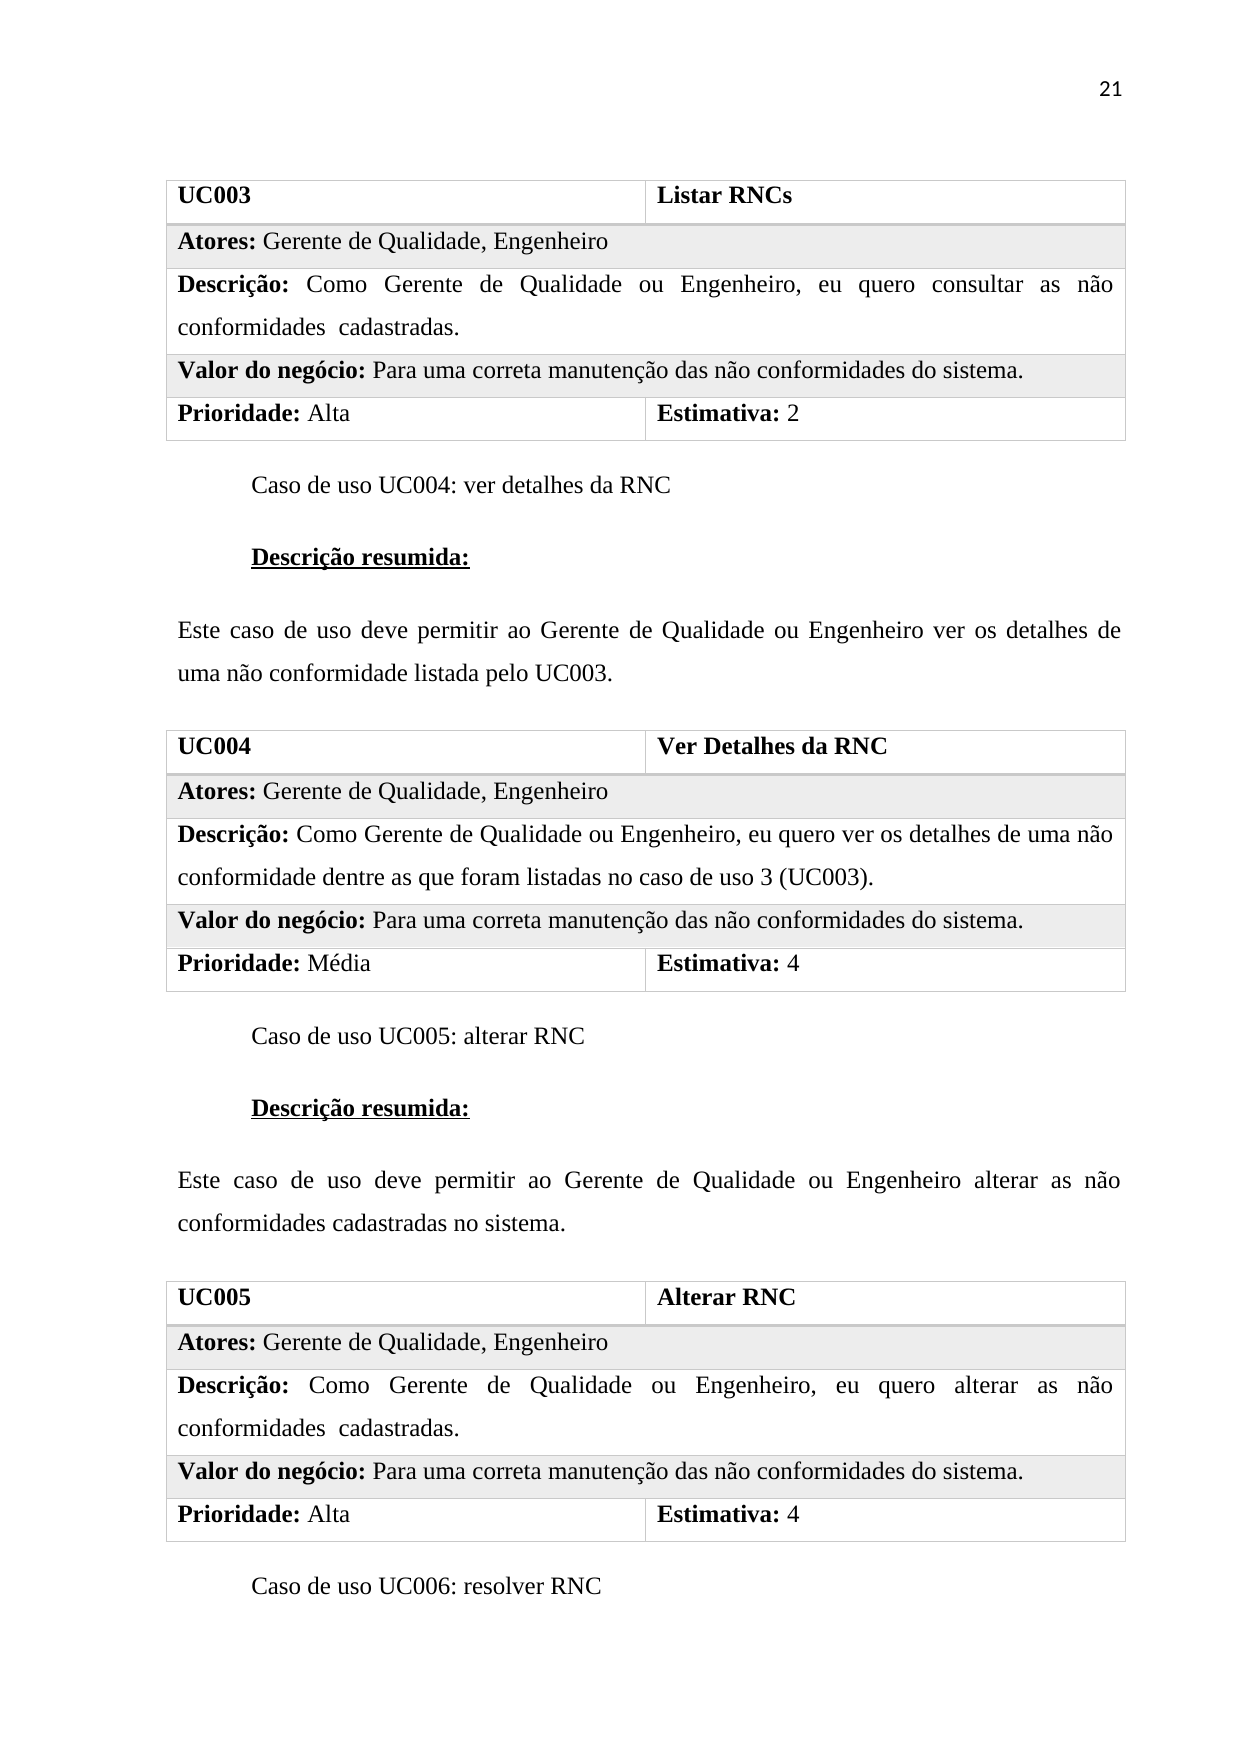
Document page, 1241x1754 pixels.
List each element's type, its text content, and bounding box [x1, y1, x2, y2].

table_cell Estimativa: 4 [646, 949, 1125, 991]
table_cell Atores: Gerente de Qualidade, Engenheiro [167, 776, 1125, 818]
text Descrição resumida: [177, 1093, 1122, 1122]
table_cell Prioridade: Alta [167, 1499, 645, 1541]
table_header UC004 [167, 731, 645, 773]
text Descrição resumida: [177, 542, 1122, 571]
table_cell Atores: Gerente de Qualidade, Engenheiro [167, 1327, 1125, 1369]
text Caso de uso UC005: alterar RNC [177, 1021, 1122, 1049]
table_cell Descrição: Como Gerente de Qualidade ou Engenheiro, eu quero ver os detalhes de uma não conformidade dentre as que foram listadas no caso de uso 3 (UC003). [167, 819, 1125, 904]
text Caso de uso UC004: ver detalhes da RNC [177, 470, 1122, 499]
table_header Listar RNCs [646, 181, 1125, 223]
table_cell Valor do negócio: Para uma correta manutenção das não conformidades do sistema. [167, 1456, 1125, 1498]
table_cell Estimativa: 4 [646, 1499, 1125, 1541]
table_header Ver Detalhes da RNC [646, 731, 1125, 773]
table_header UC003 [167, 181, 645, 223]
text Este caso de uso deve permitir ao Gerente de Qualidade ou Engenheiro alterar as não conformidades cadastradas no sistema. [177, 1165, 1122, 1237]
table_cell Descrição: Como Gerente de Qualidade ou Engenheiro, eu quero consultar as não conformidades cadastradas. [167, 269, 1125, 354]
table_cell Prioridade: Alta [167, 398, 645, 440]
table_header Alterar RNC [646, 1282, 1125, 1324]
table_cell Valor do negócio: Para uma correta manutenção das não conformidades do sistema. [167, 905, 1125, 947]
table_cell Prioridade: Média [167, 949, 645, 991]
table_header UC005 [167, 1282, 645, 1324]
table_cell Descrição: Como Gerente de Qualidade ou Engenheiro, eu quero alterar as não conformidades cadastradas. [167, 1370, 1125, 1455]
table_cell Atores: Gerente de Qualidade, Engenheiro [167, 226, 1125, 268]
text Este caso de uso deve permitir ao Gerente de Qualidade ou Engenheiro ver os detalhes de uma não conformidade listada pelo UC003. [177, 615, 1122, 687]
table_cell Valor do negócio: Para uma correta manutenção das não conformidades do sistema. [167, 355, 1125, 397]
text Caso de uso UC006: resolver RNC [177, 1571, 1122, 1600]
table_cell Estimativa: 2 [646, 398, 1125, 440]
